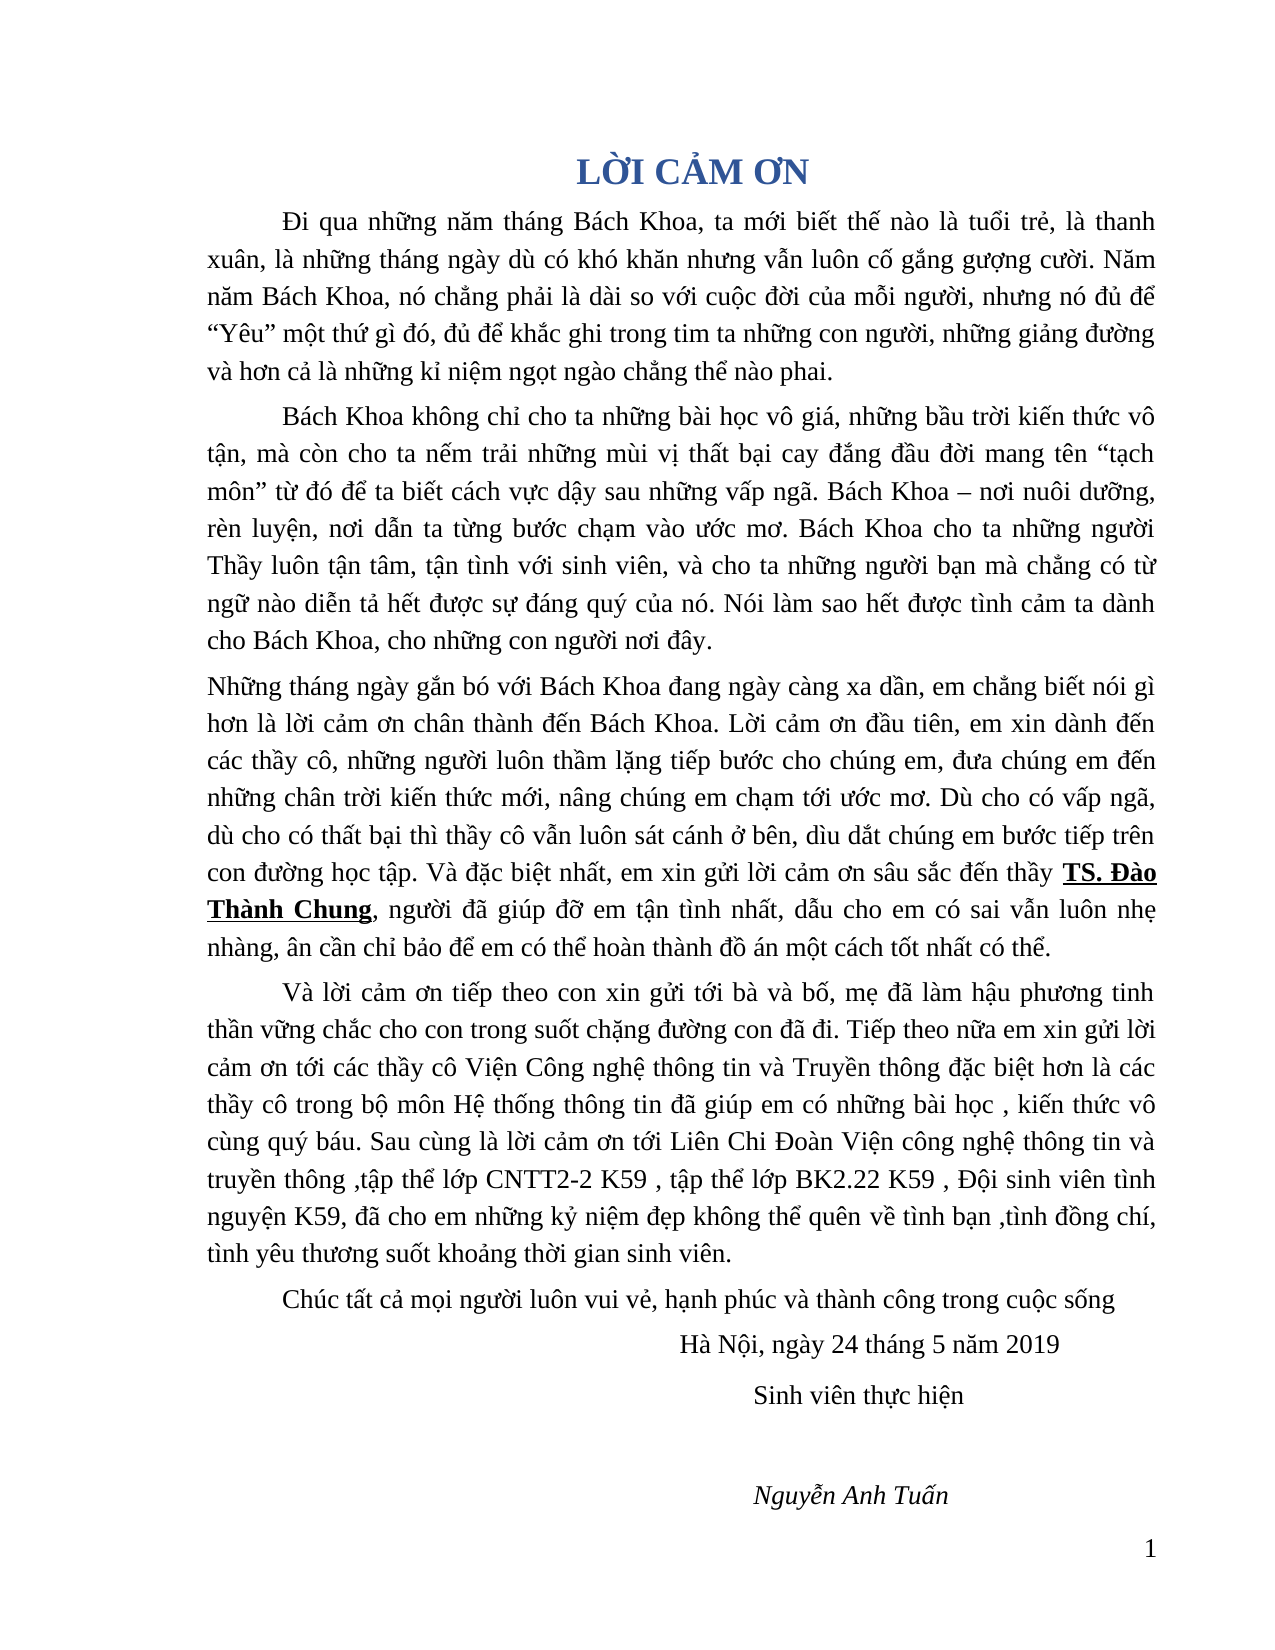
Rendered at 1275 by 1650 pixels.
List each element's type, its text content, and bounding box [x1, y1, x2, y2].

subtitle LỜI CẢM ƠN [207, 150, 1157, 193]
text Nguyễn Anh Tuấn [679, 1479, 1157, 1510]
text Bách Khoa không chỉ cho ta những bài học vô giá, những bầu trời kiến thức vô tận, mà còn cho ta nếm trải những mùi vị thất bại cay đắng đầu đời mang tên “tạch môn” từ đó để ta biết cách vực dậy sau những vấp ngã. Bách Khoa – nơi nuôi dưỡng, rèn luyện, nơi dẫn ta từng bước chạm vào ước mơ. Bách Khoa cho ta những người Thầy luôn tận tâm, tận tình với sinh viên, và cho ta những người bạn mà chẳng có từ ngữ nào diễn tả hết được sự đáng quý của nó. Nói làm sao hết được tình cảm ta dành cho Bách Khoa, cho những con người nơi đây. [207, 400, 1157, 655]
text Những tháng ngày gắn bó với Bách Khoa đang ngày càng xa dần, em chẳng biết nói gì hơn là lời cảm ơn chân thành đến Bách Khoa. Lời cảm ơn đầu tiên, em xin dành đến các thầy cô, những người luôn thầm lặng tiếp bước cho chúng em, đưa chúng em đến những chân trời kiến thức mới, nâng chúng em chạm tới ước mơ. Dù cho có vấp ngã, dù cho có thất bại thì thầy cô vẫn luôn sát cánh ở bên, dìu dắt chúng em bước tiếp trên con đường học tập. Và đặc biệt nhất, em xin gửi lời cảm ơn sâu sắc đến thầy TS. Đào Thành Chung, người đã giúp đỡ em tận tình nhất, dẫu cho em có sai vẫn luôn nhẹ nhàng, ân cần chỉ bảo để em có thể hoàn thành đồ án một cách tốt nhất có thể. [207, 669, 1157, 962]
text Sinh viên thực hiện [679, 1379, 1157, 1410]
text Đi qua những năm tháng Bách Khoa, ta mới biết thế nào là tuổi trẻ, là thanh xuân, là những tháng ngày dù có khó khăn nhưng vẫn luôn cố gắng gượng cười. Năm năm Bách Khoa, nó chẳng phải là dài so với cuộc đời của mỗi người, nhưng nó đủ để “Yêu” một thứ gì đó, đủ để khắc ghi trong tim ta những con người, những giảng đường và hơn cả là những kỉ niệm ngọt ngào chẳng thể nào phai. [207, 205, 1157, 386]
text Và lời cảm ơn tiếp theo con xin gửi tới bà và bố, mẹ đã làm hậu phương tinh thần vững chắc cho con trong suốt chặng đường con đã đi. Tiếp theo nữa em xin gửi lời cảm ơn tới các thầy cô Viện Công nghệ thông tin và Truyền thông đặc biệt hơn là các thầy cô trong bộ môn Hệ thống thông tin đã giúp em có những bài học , kiến thức vô cùng quý báu. Sau cùng là lời cảm ơn tới Liên Chi Đoàn Viện công nghệ thông tin và truyền thông ,tập thể lớp CNTT2-2 K59 , tập thể lớp BK2.22 K59 , Đội sinh viên tình nguyện K59, đã cho em những kỷ niệm đẹp không thể quên về tình bạn ,tình đồng chí, tình yêu thương suốt khoảng thời gian sinh viên. [207, 976, 1157, 1268]
text Chúc tất cả mọi người luôn vui vẻ, hạnh phúc và thành công trong cuộc sống [207, 1283, 1157, 1314]
text Hà Nội, ngày 24 tháng 5 năm 2019 [679, 1328, 1157, 1360]
